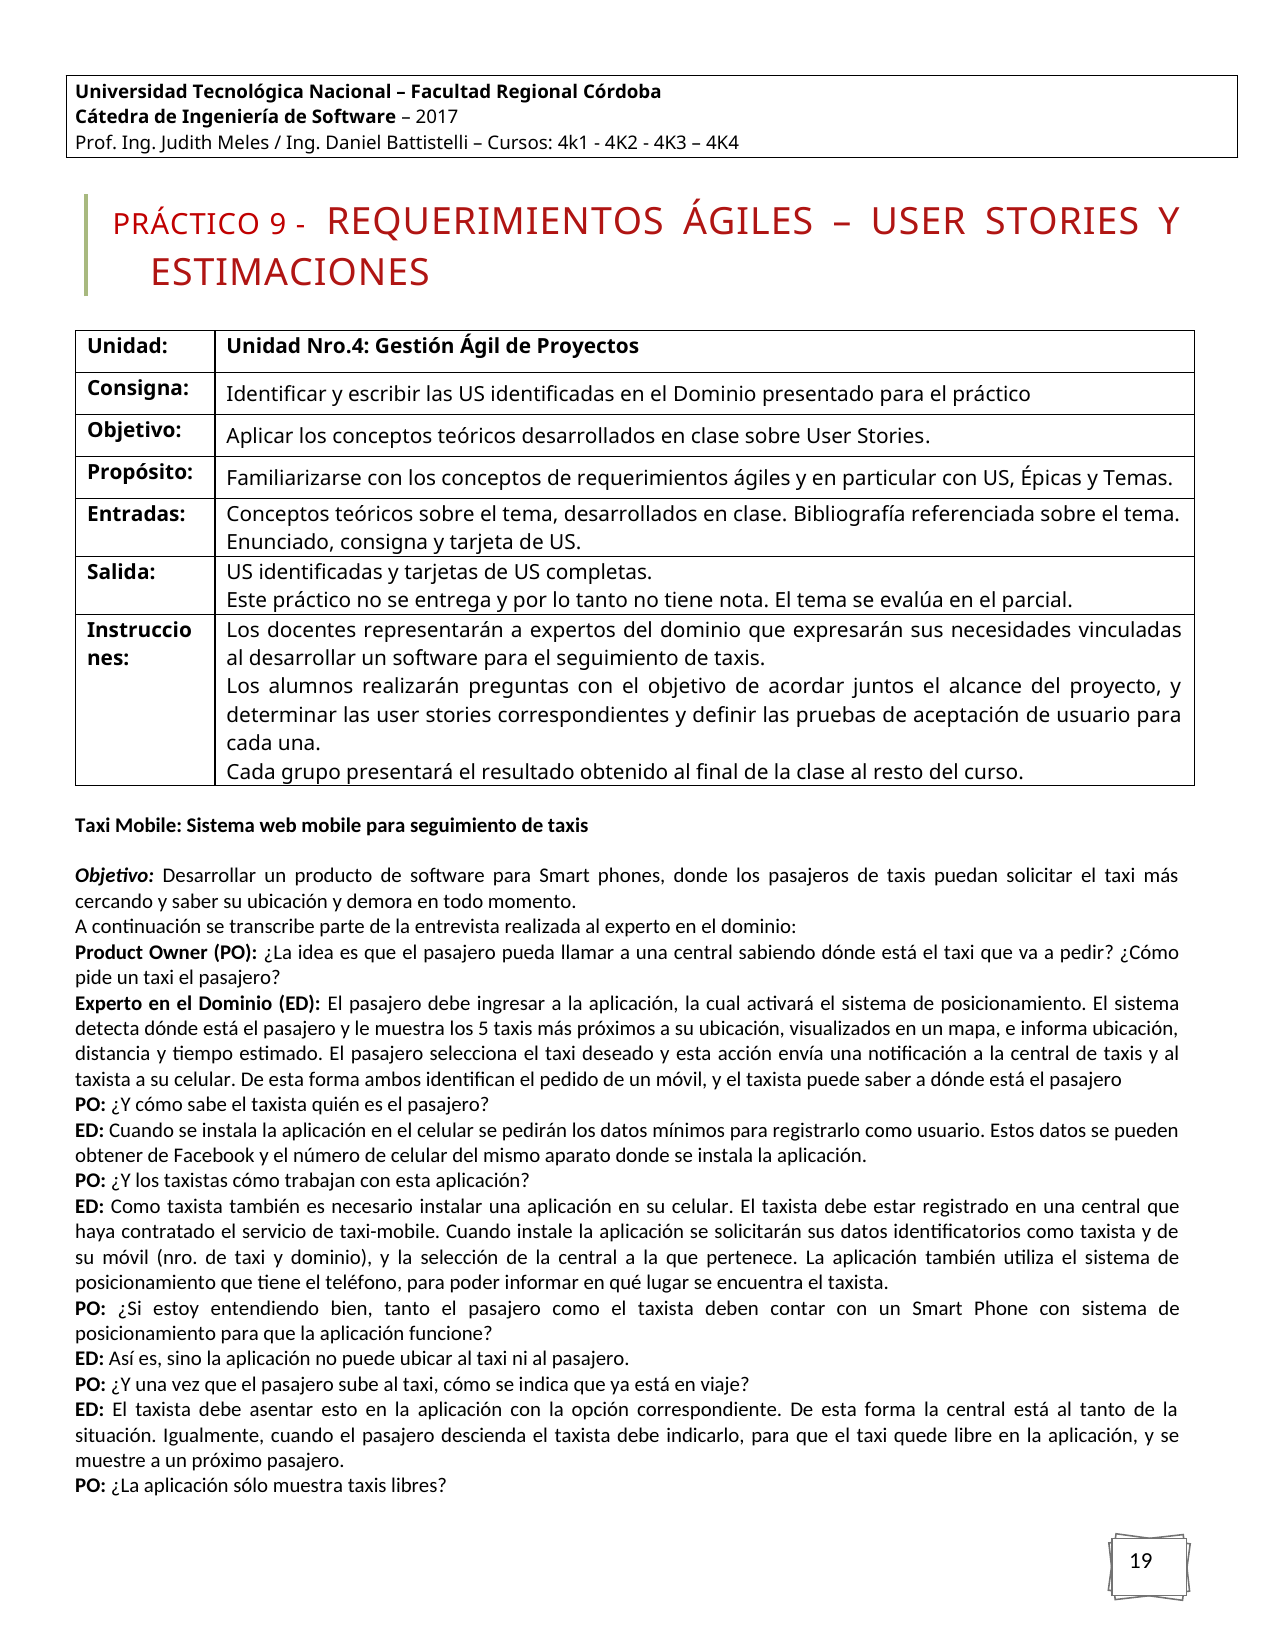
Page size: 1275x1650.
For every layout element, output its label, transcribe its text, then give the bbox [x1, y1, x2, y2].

table_cell Instrucciones: [76, 615, 214, 785]
table_cell Propósito: [76, 457, 214, 498]
text PO: ¿La aplicación sólo muestra taxis libres? [75, 1473, 1181, 1498]
table_cell Conceptos teóricos sobre el tema, desarrollados en clase. Bibliografía referenciada sobre el tema. Enunciado, consigna y tarjeta de US. [216, 499, 1194, 556]
text Experto en el Dominio (ED): El pasajero debe ingresar a la aplicación, la cual activará el sistema de posicionamiento. El sistema detecta dónde está el pasajero y le muestra los 5 taxis más próximos a su ubicación, visualizados en un mapa, e informa ubicación, distancia y tiempo estimado. El pasajero selecciona el taxi deseado y esta acción envía una notificación a la central de taxis y al taxista a su celular. De esta forma ambos identifican el pedido de un móvil, y el taxista puede saber a dónde está el pasajero [75, 990, 1181, 1091]
table_cell Aplicar los conceptos teóricos desarrollados en clase sobre User Stories. [216, 415, 1194, 456]
table_cell Identificar y escribir las US identificadas en el Dominio presentado para el práctico [216, 373, 1194, 414]
table_cell Entradas: [76, 499, 214, 556]
text Taxi Mobile: Sistema web mobile para seguimiento de taxis [75, 812, 1181, 837]
table_cell Objetivo: [76, 415, 214, 456]
text PO: ¿Y una vez que el pasajero sube al taxi, cómo se indica que ya está en viaje? [75, 1371, 1181, 1396]
table_cell Salida: [76, 557, 214, 614]
subtitle REQUERIMIENTOS ÁGILES – USER STORIES y ESTIMACIONES [88, 194, 1181, 296]
text ED: Cuando se instala la aplicación en el celular se pedirán los datos mínimos para registrarlo como usuario. Estos datos se pueden obtener de Facebook y el número de celular del mismo aparato donde se instala la aplicación. [75, 1117, 1181, 1168]
table_header Unidad: [76, 331, 214, 372]
table_cell US identificadas y tarjetas de US completas. Este práctico no se entrega y por lo tanto no tiene nota. El tema se evalúa en el parcial. [216, 557, 1194, 614]
text ED: Como taxista también es necesario instalar una aplicación en su celular. El taxista debe estar registrado en una central que haya contratado el servicio de taxi-mobile. Cuando instale la aplicación se solicitarán sus datos identificatorios como taxista y de su móvil (nro. de taxi y dominio), y la selección de la central a la que pertenece. La aplicación también utiliza el sistema de posicionamiento que tiene el teléfono, para poder informar en qué lugar se encuentra el taxista. [75, 1193, 1181, 1295]
text PO: ¿Y cómo sabe el taxista quién es el pasajero? [75, 1091, 1181, 1117]
text Objetivo: Desarrollar un producto de software para Smart phones, donde los pasajeros de taxis puedan solicitar el taxi más cercando y saber su ubicación y demora en todo momento. [75, 863, 1181, 913]
text A continuación se transcribe parte de la entrevista realizada al experto en el dominio: [75, 913, 1181, 939]
text ED: Así es, sino la aplicación no puede ubicar al taxi ni al pasajero. [75, 1346, 1181, 1371]
text ED: El taxista debe asentar esto en la aplicación con la opción correspondiente. De esta forma la central está al tanto de la situación. Igualmente, cuando el pasajero descienda el taxista debe indicarlo, para que el taxi quede libre en la aplicación, y se muestre a un próximo pasajero. [75, 1396, 1181, 1473]
table_cell Familiarizarse con los conceptos de requerimientos ágiles y en particular con US, Épicas y Temas. [216, 457, 1194, 498]
text Product Owner (PO): ¿La idea es que el pasajero pueda llamar a una central sabiendo dónde está el taxi que va a pedir? ¿Cómo pide un taxi el pasajero? [75, 939, 1181, 990]
table_header Unidad Nro.4: Gestión Ágil de Proyectos [216, 331, 1194, 372]
table_cell Consigna: [76, 373, 214, 414]
table_cell Los docentes representarán a expertos del dominio que expresarán sus necesidades vinculadas al desarrollar un software para el seguimiento de taxis. Los alumnos realizarán preguntas con el objetivo de acordar juntos el alcance del proyecto, y determinar las user stories correspondientes y definir las pruebas de aceptación de usuario para cada una. Cada grupo presentará el resultado obtenido al final de la clase al resto del curso. [216, 615, 1194, 785]
text PO: ¿Si estoy entendiendo bien, tanto el pasajero como el taxista deben contar con un Smart Phone con sistema de posicionamiento para que la aplicación funcione? [75, 1295, 1181, 1346]
text PO: ¿Y los taxistas cómo trabajan con esta aplicación? [75, 1168, 1181, 1193]
